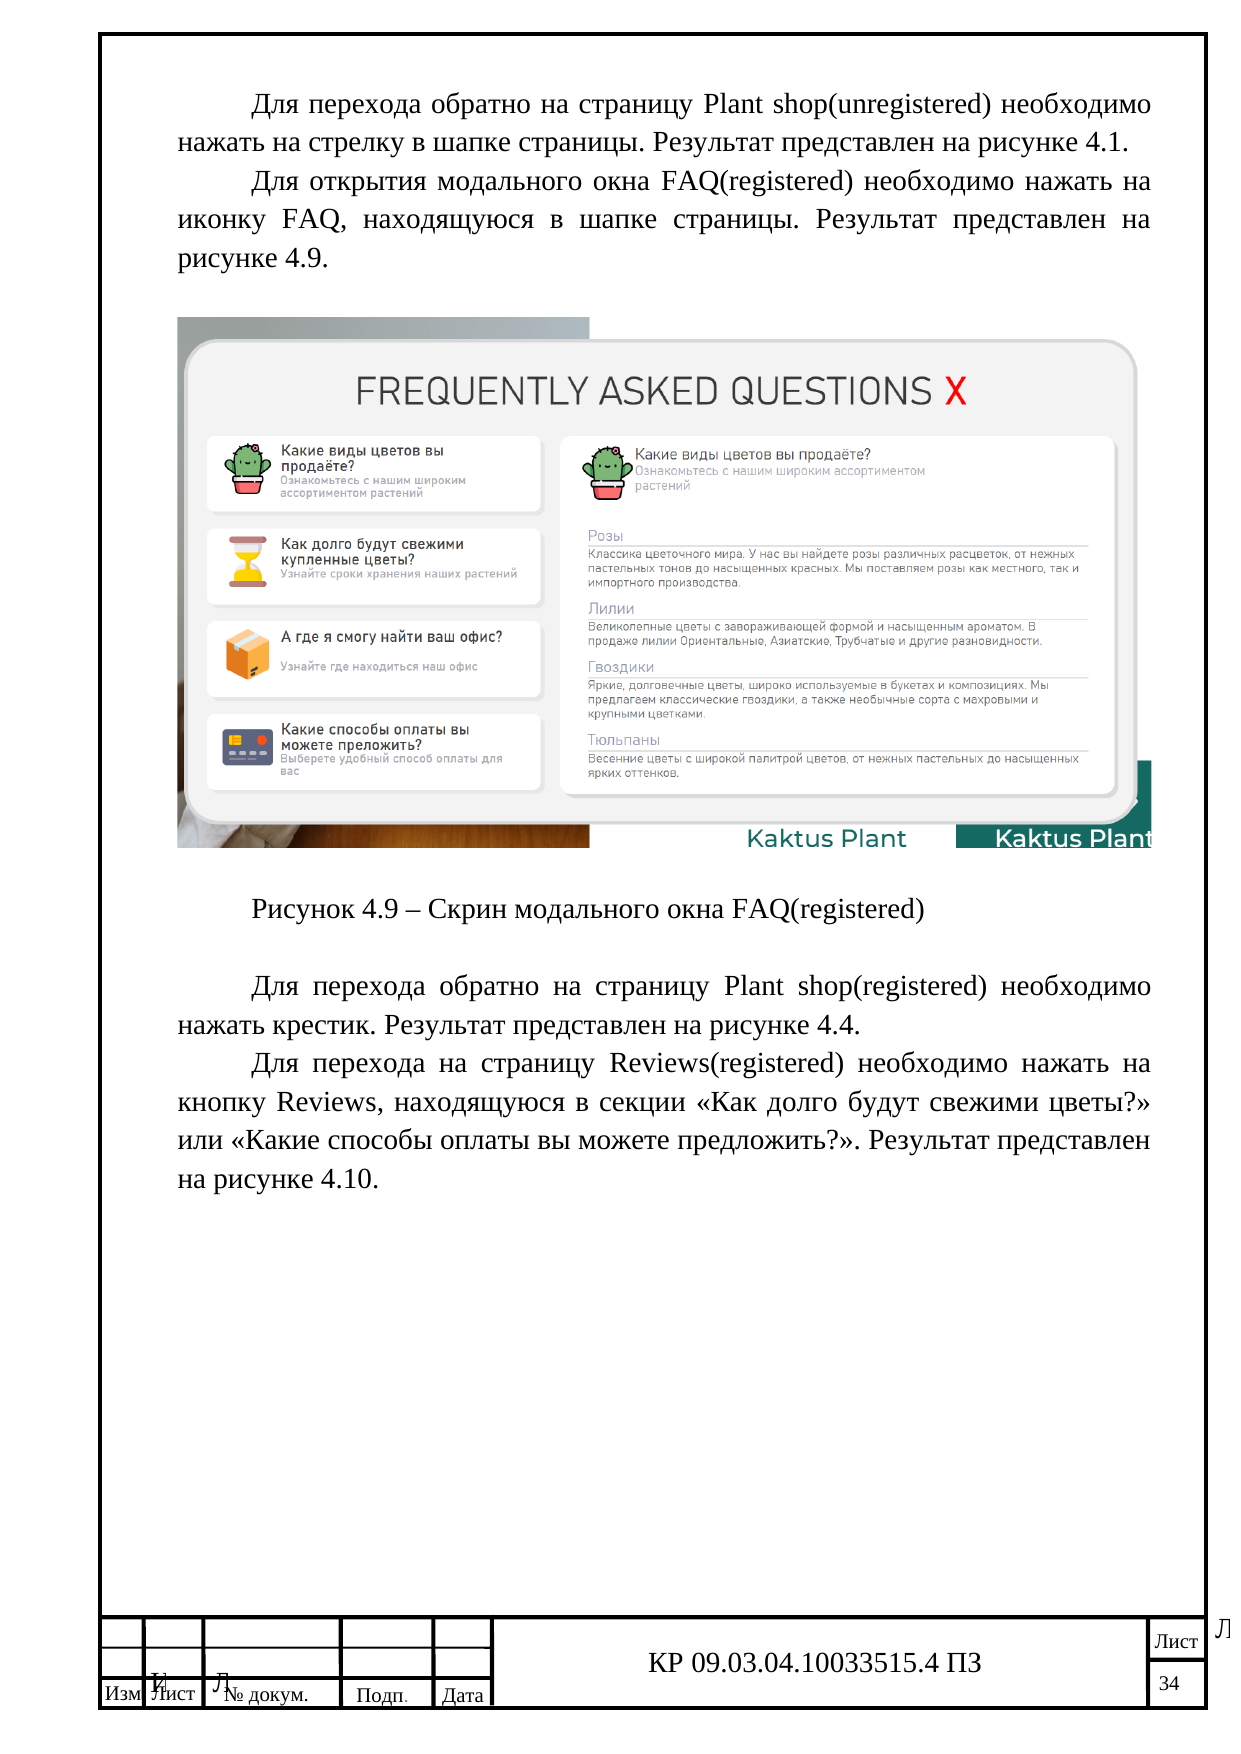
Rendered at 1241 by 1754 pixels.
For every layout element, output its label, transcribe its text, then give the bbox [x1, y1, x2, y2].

text Для открытия модального окна FAQ(registered) необходимо нажать на иконку FAQ, находящуюся в шапке страницы. Результат представлен на рисунке 4.9. [177, 163, 1152, 273]
text Для перехода обратно на страницу Plant shop(unregistered) необходимо нажать на стрелку в шапке страницы. Результат представлен на рисунке 4.1. [177, 86, 1152, 158]
picture [177, 317, 1152, 848]
text Для перехода на страницу Reviews(registered) необходимо нажать на кнопку Reviews, находящуюся в секции «Как долго будут свежими цветы?» или «Какие способы оплаты вы можете предложить?». Результат представлен на рисунке 4.10. [177, 1045, 1152, 1194]
text Для перехода обратно на страницу Plant shop(registered) необходимо нажать крестик. Результат представлен на рисунке 4.4. [177, 968, 1152, 1040]
text Рисунок 4.9 – Скрин модального окна FAQ(registered) [148, 891, 1152, 925]
